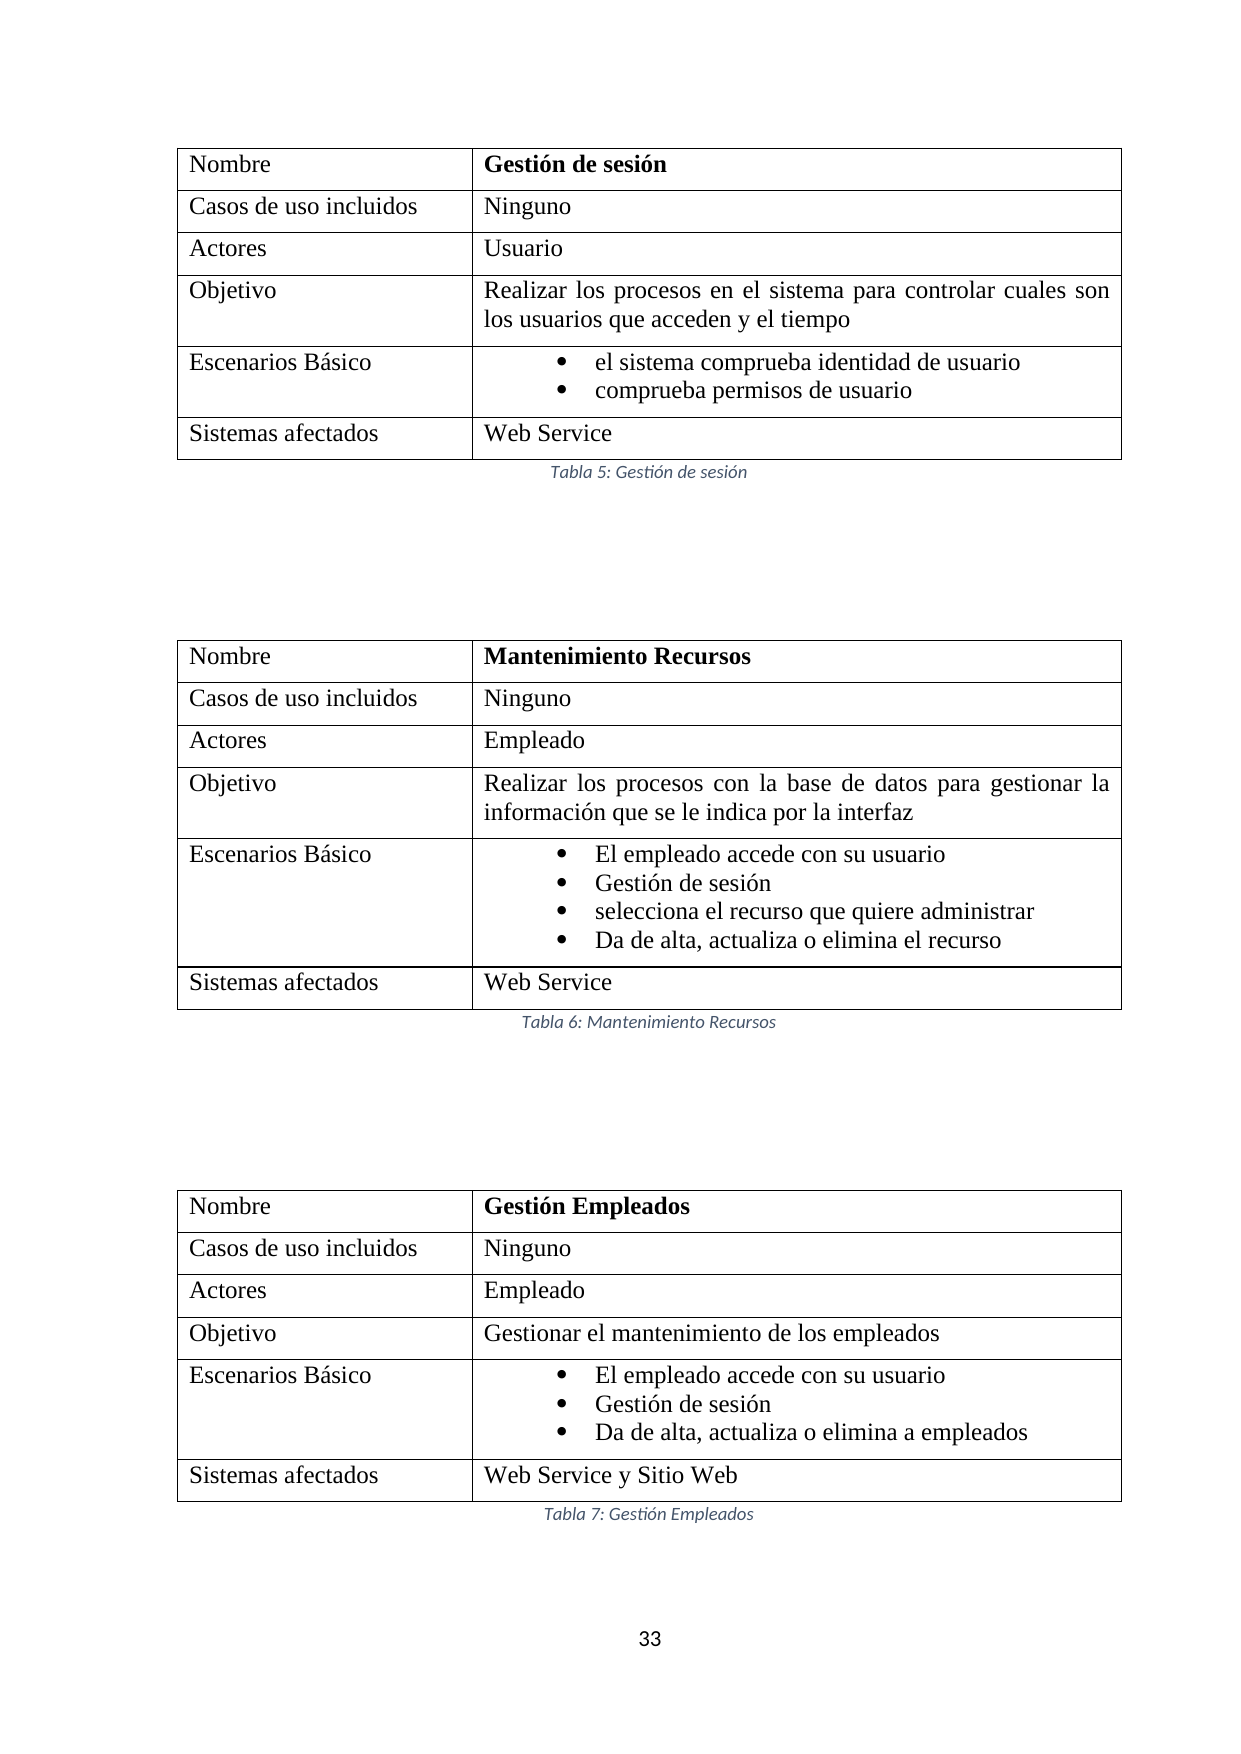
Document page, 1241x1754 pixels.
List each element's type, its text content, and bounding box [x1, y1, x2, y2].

table_cell el sistema comprueba identidad de usuario comprueba permisos de usuario [473, 347, 1121, 417]
table_cell Actores [178, 233, 472, 274]
table_cell Objetivo [178, 768, 472, 838]
table_cell Casos de uso incluidos [178, 191, 472, 232]
table_cell Escenarios Básico [178, 839, 472, 966]
table_cell Actores [178, 1275, 472, 1317]
table_cell Ninguno [473, 683, 1121, 724]
table_header Nombre [178, 149, 472, 190]
table_cell Sistemas afectados [178, 968, 472, 1009]
table_cell Casos de uso incluidos [178, 683, 472, 724]
table_cell Sistemas afectados [178, 1460, 472, 1501]
table_header Nombre [178, 1191, 472, 1232]
table_cell Objetivo [178, 276, 472, 346]
table_cell Gestionar el mantenimiento de los empleados [473, 1318, 1121, 1359]
table_cell Casos de uso incluidos [178, 1233, 472, 1274]
table_cell Escenarios Básico [178, 347, 472, 417]
table_cell Usuario [473, 233, 1121, 274]
table_cell Actores [178, 726, 472, 767]
table_cell Web Service [473, 418, 1121, 459]
table_cell Web Service y Sitio Web [473, 1460, 1121, 1501]
table_cell El empleado accede con su usuario Gestión de sesión selecciona el recurso que quiere administrar Da de alta, actualiza o elimina el recurso [473, 839, 1121, 966]
table_cell Empleado [473, 726, 1121, 767]
table_cell Escenarios Básico [178, 1360, 472, 1459]
table_header Gestión Empleados [473, 1191, 1121, 1232]
table_cell Empleado [473, 1275, 1121, 1317]
table_header Gestión de sesión [473, 149, 1121, 190]
table_cell Web Service [473, 968, 1121, 1009]
table_header Nombre [178, 641, 472, 682]
table_cell Realizar los procesos con la base de datos para gestionar la información que se le indica por la interfaz [473, 768, 1121, 838]
table_cell Ninguno [473, 191, 1121, 232]
table_cell Ninguno [473, 1233, 1121, 1274]
table_cell Realizar los procesos en el sistema para controlar cuales son los usuarios que acceden y el tiempo [473, 276, 1121, 346]
table_cell Objetivo [178, 1318, 472, 1359]
table_cell Sistemas afectados [178, 418, 472, 459]
table_cell El empleado accede con su usuario Gestión de sesión Da de alta, actualiza o elimina a empleados [473, 1360, 1121, 1459]
table_header Mantenimiento Recursos [473, 641, 1121, 682]
